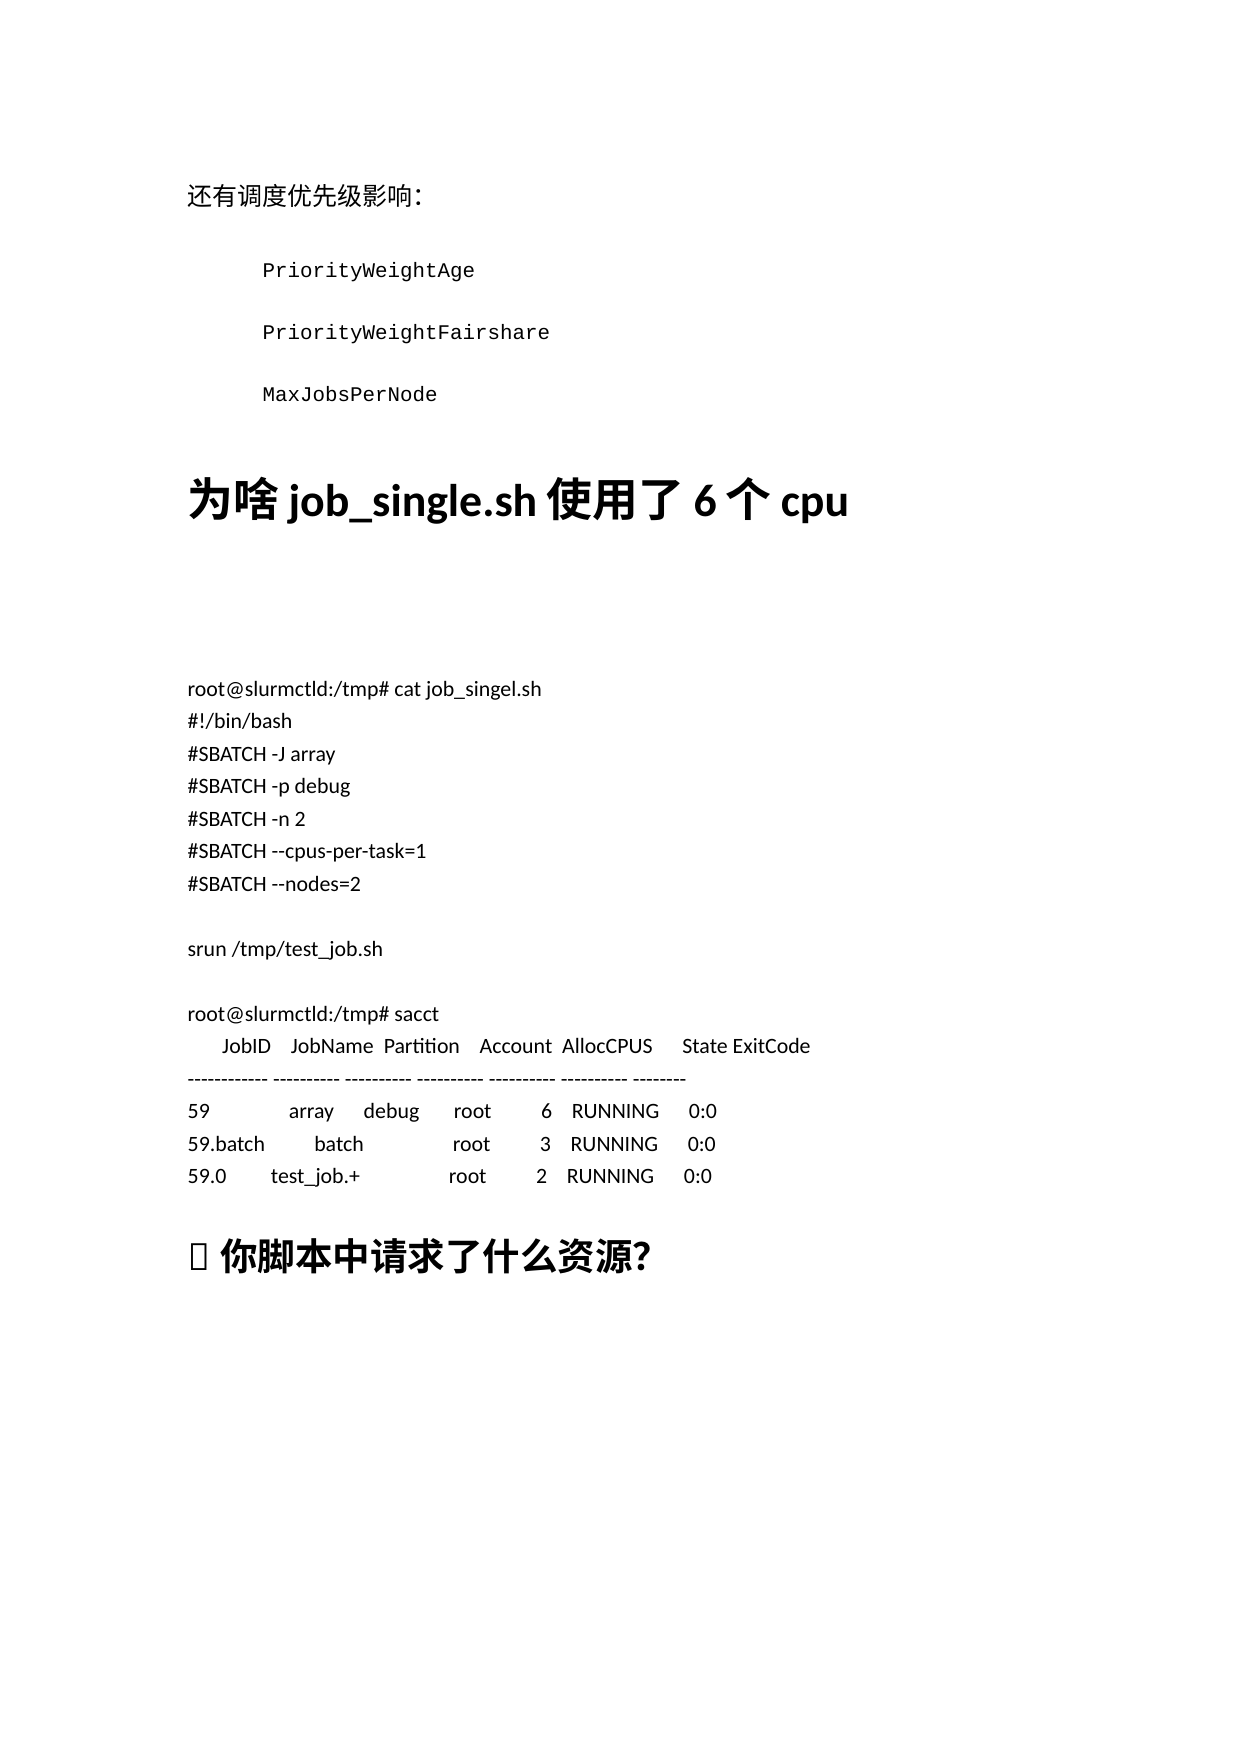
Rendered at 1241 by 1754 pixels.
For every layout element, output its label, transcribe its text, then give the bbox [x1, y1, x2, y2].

text 还有调度优先级影响： [187, 162, 1053, 227]
text #SBATCH --cpus-per-task=1 [187, 834, 1053, 867]
text MaxJobsPerNode [262, 379, 1053, 412]
text #SBATCH --nodes=2 [187, 867, 1053, 899]
text #SBATCH -p debug [187, 769, 1053, 802]
text 59.batch batch root 3 RUNNING 0:0 [187, 1127, 1053, 1159]
subtitle 为啥job_single.sh使用了6个cpu [187, 447, 1053, 545]
text root@slurmctld:/tmp# cat job_singel.sh [187, 672, 1053, 704]
text PriorityWeightAge [262, 256, 1053, 289]
text 59.0 test_job.+ root 2 RUNNING 0:0 [187, 1159, 1053, 1192]
text 59 array debug root 6 RUNNING 0:0 [187, 1094, 1053, 1127]
text srun /tmp/test_job.sh [187, 932, 1053, 964]
text #SBATCH -J array [187, 737, 1053, 769]
text ------------ ---------- ---------- ---------- ---------- ---------- -------- [187, 1062, 1053, 1094]
subtitle ✅ 你脚本中请求了什么资源？ [187, 1221, 1053, 1286]
text root@slurmctld:/tmp# sacct [187, 997, 1053, 1029]
text JobID JobName Partition Account AllocCPUS State ExitCode [187, 1029, 1053, 1062]
text #!/bin/bash [187, 704, 1053, 737]
text PriorityWeightFairshare [262, 318, 1053, 350]
text #SBATCH -n 2 [187, 802, 1053, 834]
